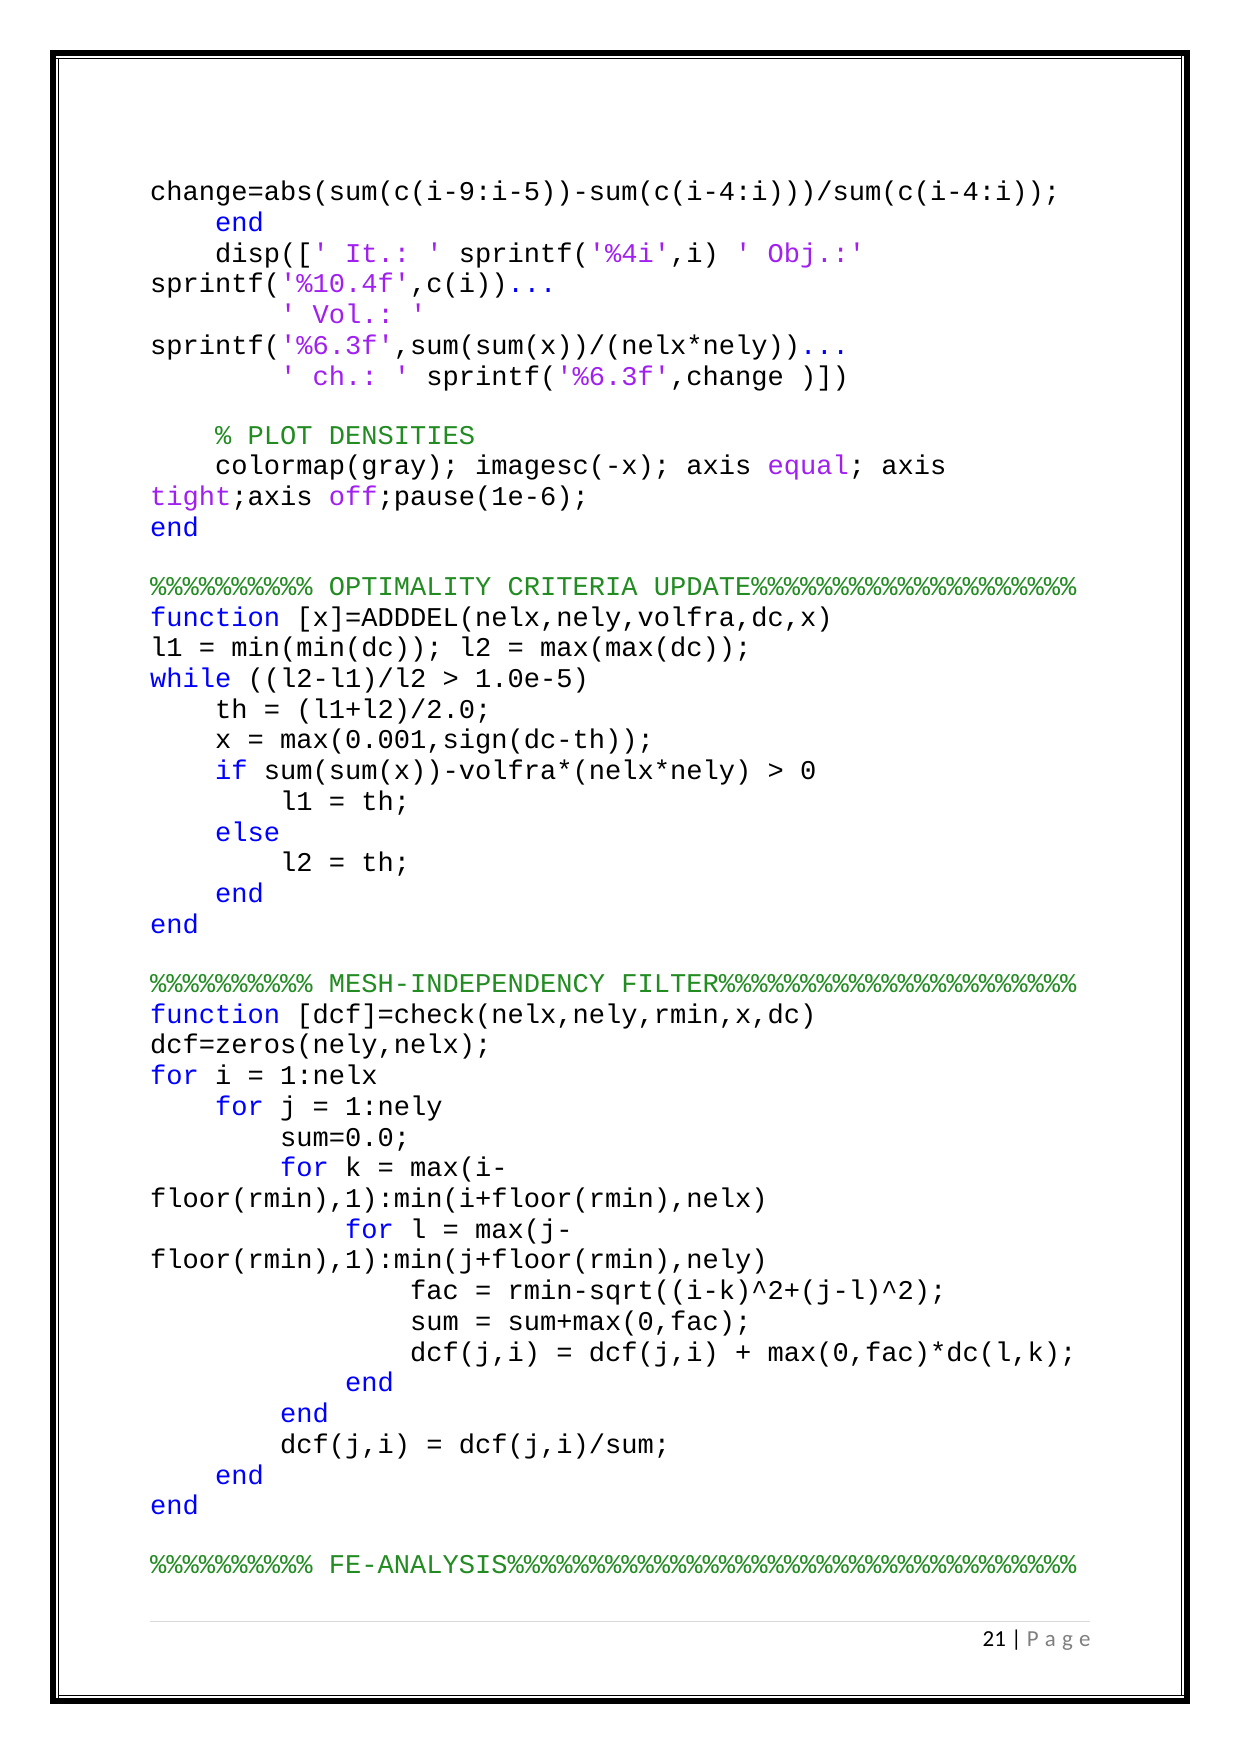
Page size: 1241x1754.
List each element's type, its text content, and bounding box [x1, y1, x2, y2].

text for j = 1:nely [150, 1093, 1090, 1123]
text l1 = min(min(dc)); l2 = max(max(dc)); [150, 634, 1090, 665]
text sum = sum+max(0,fac); [150, 1308, 1090, 1338]
text end [150, 1492, 1090, 1523]
text ' ch.: ' sprintf('%6.3f',change )]) [150, 362, 1090, 393]
text function [dcf]=check(nelx,nely,rmin,x,dc) [150, 1001, 1090, 1031]
text th = (l1+l2)/2.0; [150, 696, 1090, 726]
text end [150, 209, 1090, 239]
text end [150, 514, 1090, 544]
text disp([' It.: ' sprintf('%4i',i) ' Obj.:' sprintf('%10.4f',c(i))... [150, 239, 1090, 301]
text if sum(sum(x))-volfra*(nelx*nely) > 0 [150, 757, 1090, 788]
text l2 = th; [150, 849, 1090, 880]
text dcf(j,i) = dcf(j,i) + max(0,fac)*dc(l,k); [150, 1338, 1090, 1369]
text %%%%%%%%%% OPTIMALITY CRITERIA UPDATE%%%%%%%%%%%%%%%%%%%% [150, 573, 1090, 603]
text end [150, 1369, 1090, 1400]
text % PLOT DENSITIES [150, 421, 1090, 452]
text for i = 1:nelx [150, 1062, 1090, 1093]
text end [150, 880, 1090, 911]
text colormap(gray); imagesc(-x); axis equal; axis tight;axis off;pause(1e-6); [150, 452, 1090, 514]
text while ((l2-l1)/l2 > 1.0e-5) [150, 665, 1090, 696]
text ' Vol.: ' sprintf('%6.3f',sum(sum(x))/(nelx*nely))... [150, 301, 1090, 362]
text else [150, 818, 1090, 849]
text %%%%%%%%%% MESH-INDEPENDENCY FILTER%%%%%%%%%%%%%%%%%%%%%% [150, 970, 1090, 1001]
text function [x]=ADDDEL(nelx,nely,volfra,dc,x) [150, 603, 1090, 634]
text for l = max(j-floor(rmin),1):min(j+floor(rmin),nely) [150, 1216, 1090, 1277]
text dcf=zeros(nely,nelx); [150, 1031, 1090, 1062]
text sum=0.0; [150, 1123, 1090, 1154]
text end [150, 1461, 1090, 1492]
text l1 = th; [150, 788, 1090, 818]
text dcf(j,i) = dcf(j,i)/sum; [150, 1431, 1090, 1461]
text end [150, 1400, 1090, 1431]
text for k = max(i-floor(rmin),1):min(i+floor(rmin),nelx) [150, 1154, 1090, 1216]
text x = max(0.001,sign(dc-th)); [150, 726, 1090, 757]
text fac = rmin-sqrt((i-k)^2+(j-l)^2); [150, 1277, 1090, 1308]
text end [150, 911, 1090, 941]
text change=abs(sum(c(i-9:i-5))-sum(c(i-4:i)))/sum(c(i-4:i)); [150, 150, 1090, 209]
text %%%%%%%%%% FE-ANALYSIS%%%%%%%%%%%%%%%%%%%%%%%%%%%%%%%%%%% [150, 1551, 1090, 1582]
